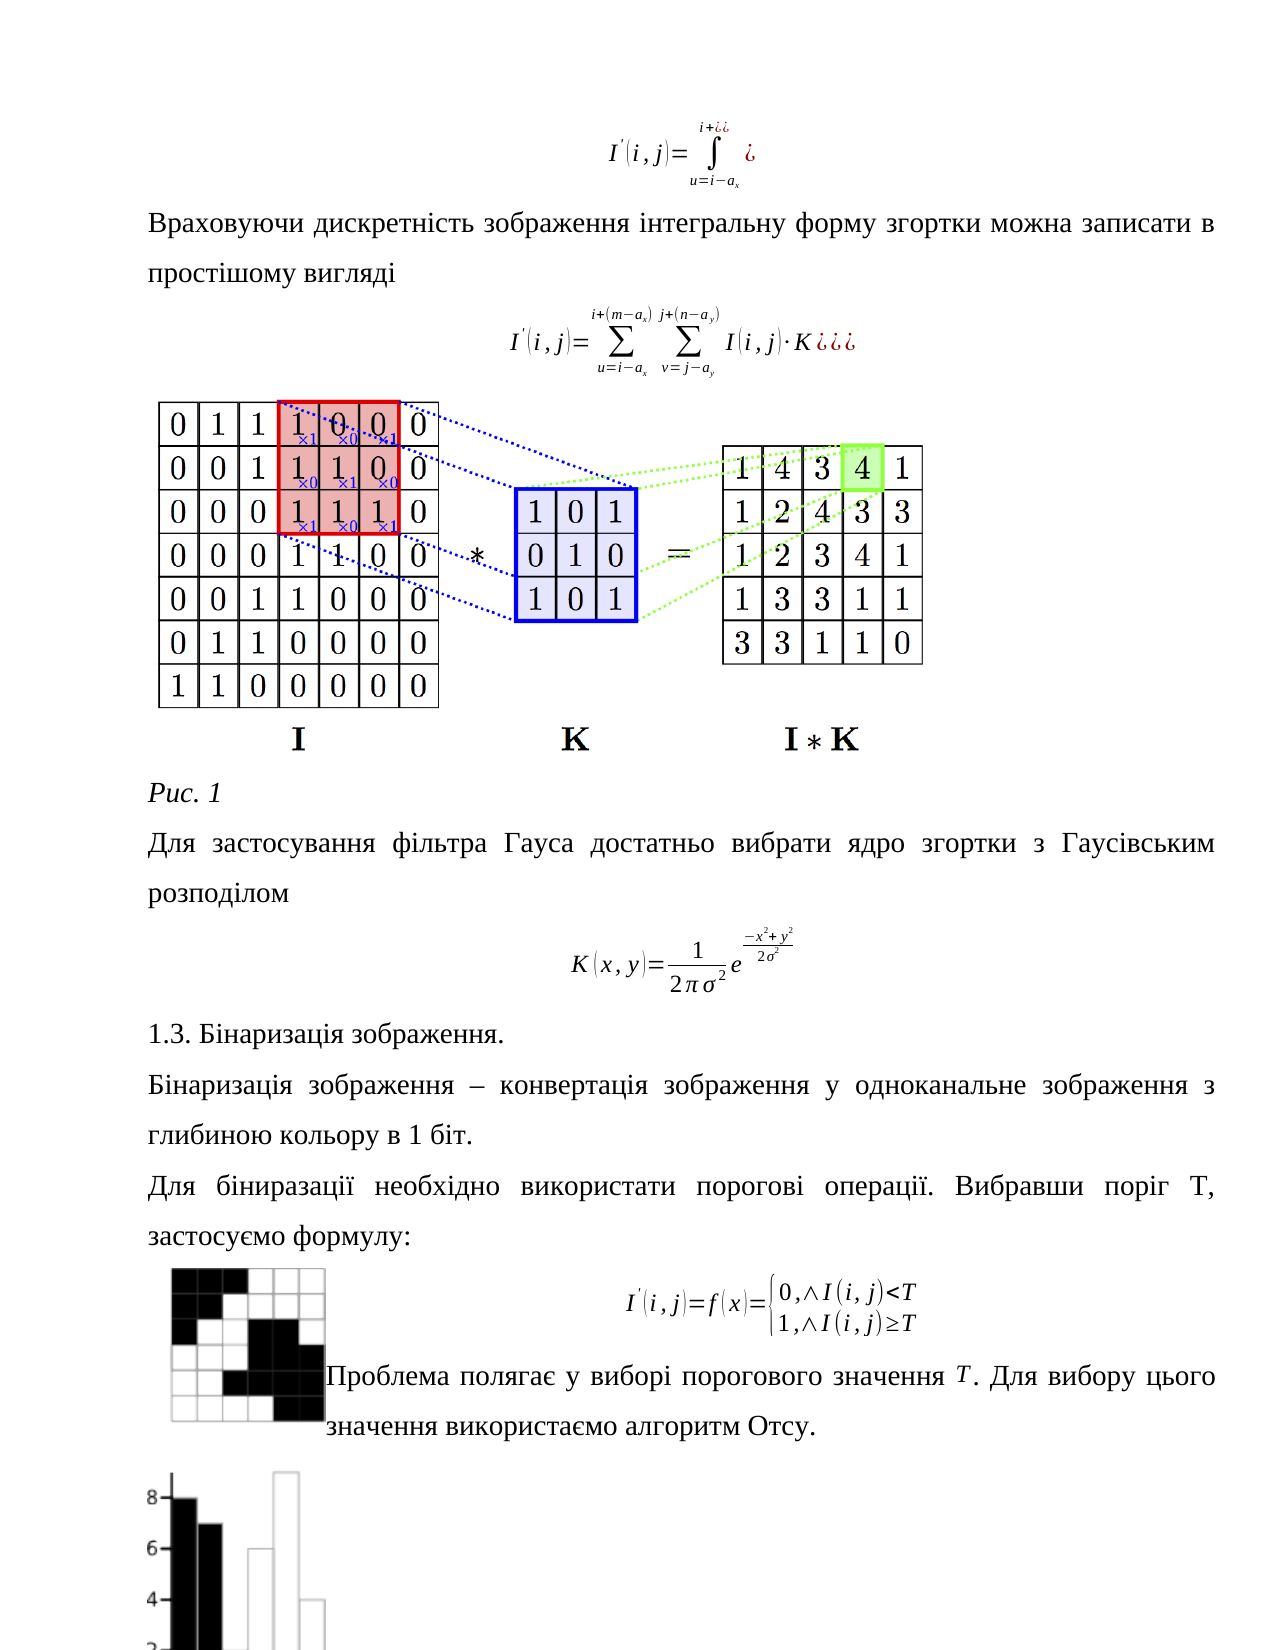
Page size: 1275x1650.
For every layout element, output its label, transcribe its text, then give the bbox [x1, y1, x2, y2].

text Рис. 1 [148, 775, 1216, 808]
text Враховуючи дискретність зображення інтегральну форму згортки можна записати в простішому вигляді [148, 205, 1216, 289]
text Для застосування фільтра Гауса достатньо вибрати ядро згортки з Гаусівським розподілом [148, 825, 1216, 909]
picture [147, 1268, 326, 1650]
picture [147, 391, 933, 761]
subtitle 1.3. Бінаризація зображення. [148, 1017, 1216, 1050]
text Проблема полягає у виборі порогового значення . Для вибору цього значення використаємо алгоритм Отсу. [326, 1358, 1216, 1442]
text Для біниразації необхідно використати порогові операції. Вибравши поріг T, застосуємо формулу: [148, 1168, 1216, 1251]
text Бінаризація зображення – конвертація зображення у одноканальне зображення з глибиною кольору в 1 біт. [148, 1067, 1216, 1151]
